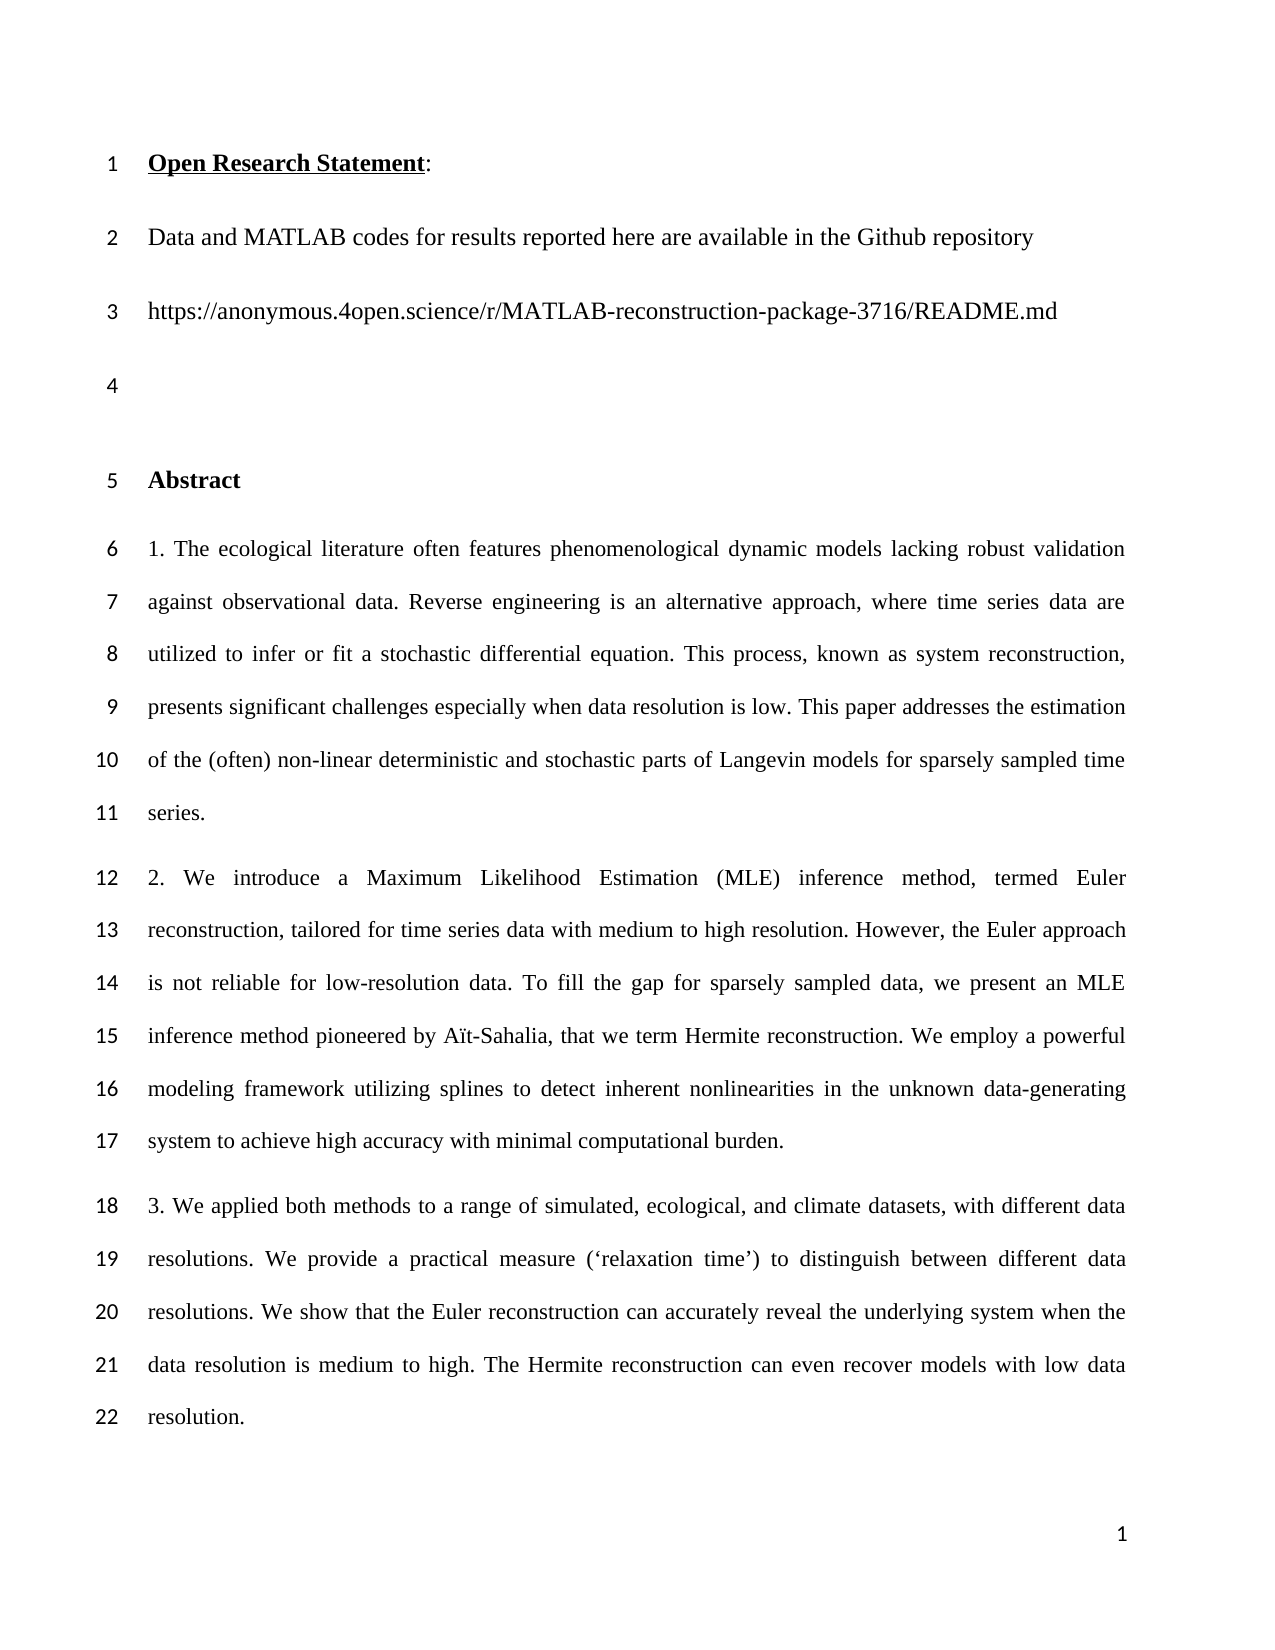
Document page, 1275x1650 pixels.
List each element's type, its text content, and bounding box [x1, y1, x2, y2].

text 2. We introduce a Maximum Likelihood Estimation (MLE) inference method, termed Euler reconstruction, tailored for time series data with medium to high resolution. However, the Euler approach is not reliable for low-resolution data. To fill the gap for sparsely sampled data, we present an MLE inference method pioneered by Aït-Sahalia, that we term Hermite reconstruction. We employ a powerful modeling framework utilizing splines to detect inherent nonlinearities in the unknown data-generating system to achieve high accuracy with minimal computational burden. [148, 864, 1127, 1154]
text Data and MATLAB codes for results reported here are available in the Github repository [148, 222, 1127, 251]
text Abstract [148, 465, 1127, 494]
text 1. The ecological literature often features phenomenological dynamic models lacking robust validation against observational data. Reverse engineering is an alternative approach, where time series data are utilized to infer or fit a stochastic differential equation. This process, known as system reconstruction, presents significant challenges especially when data resolution is low. This paper addresses the estimation of the (often) non-linear deterministic and stochastic parts of Langevin models for sparsely sampled time series. [148, 535, 1127, 825]
text Open Research Statement: [148, 148, 1127, 176]
text 3. We applied both methods to a range of simulated, ecological, and climate datasets, with different data resolutions. We provide a practical measure (‘relaxation time’) to distinguish between different data resolutions. We show that the Euler reconstruction can accurately reveal the underlying system when the data resolution is medium to high. The Hermite reconstruction can even recover models with low data resolution. [148, 1193, 1127, 1430]
text https://anonymous.4open.science/r/MATLAB-reconstruction-package-3716/README.md [148, 296, 1127, 325]
